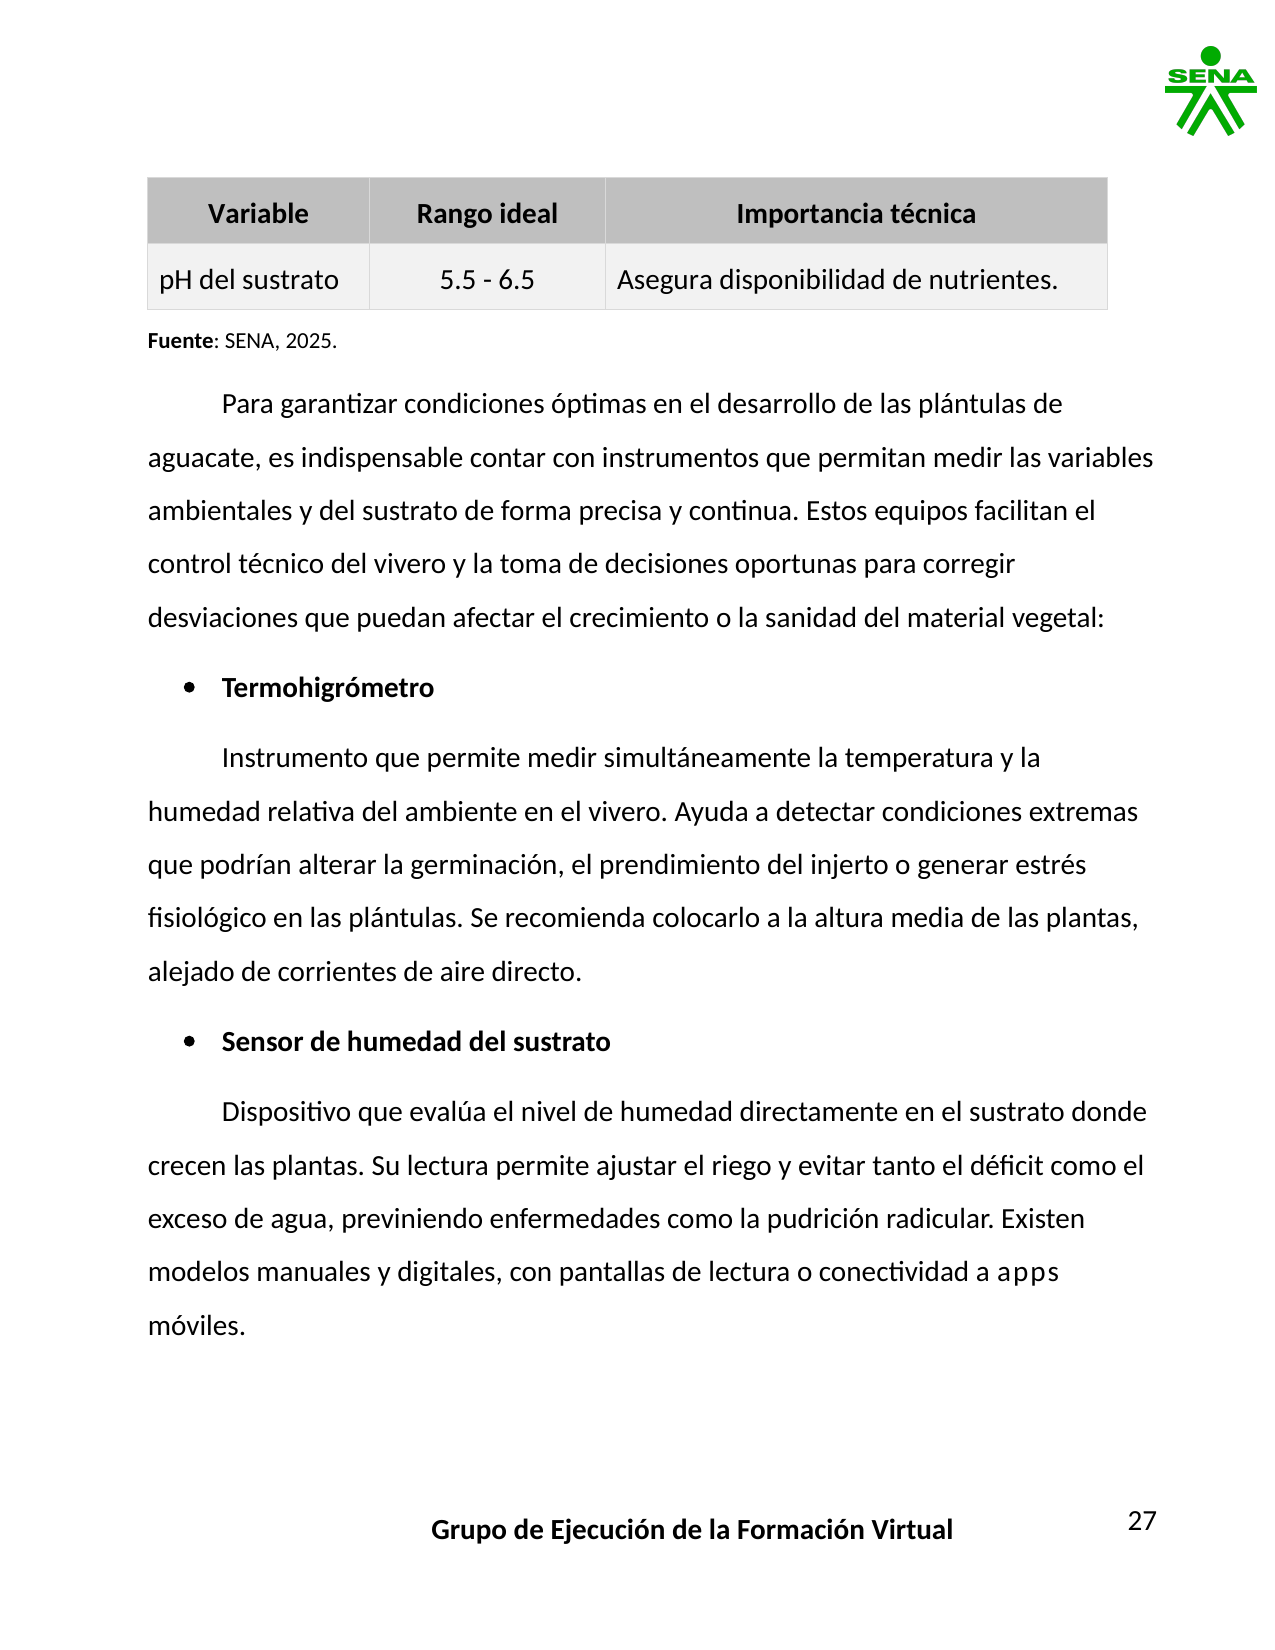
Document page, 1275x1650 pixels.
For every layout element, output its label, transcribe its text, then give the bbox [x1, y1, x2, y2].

text Dispositivo que evalúa el nivel de humedad directamente en el sustrato donde crecen las plantas. Su lectura permite ajustar el riego y evitar tanto el déficit como el exceso de agua, previniendo enfermedades como la pudrición radicular. Existen modelos manuales y digitales, con pantallas de lectura o conectividad a apps móviles. [148, 1093, 1157, 1342]
picture [1165, 46, 1257, 136]
table_cell 5.5 - 6.5 [370, 244, 605, 309]
table_cell pH del sustrato [148, 244, 369, 309]
table_header Variable [148, 178, 369, 243]
list Sensor de humedad del sustrato [184, 1023, 1157, 1059]
text Instrumento que permite medir simultáneamente la temperatura y la humedad relativa del ambiente en el vivero. Ayuda a detectar condiciones extremas que podrían alterar la germinación, el prendimiento del injerto o generar estrés fisiológico en las plántulas. Se recomienda colocarlo a la altura media de las plantas, alejado de corrientes de aire directo. [148, 739, 1157, 988]
table_cell Asegura disponibilidad de nutrientes. [606, 244, 1107, 309]
text Fuente: SENA, 2025. [148, 327, 1157, 354]
table_header Importancia técnica [606, 178, 1107, 243]
text Para garantizar condiciones óptimas en el desarrollo de las plántulas de aguacate, es indispensable contar con instrumentos que permitan medir las variables ambientales y del sustrato de forma precisa y continua. Estos equipos facilitan el control técnico del vivero y la toma de decisiones oportunas para corregir desviaciones que puedan afectar el crecimiento o la sanidad del material vegetal: [148, 385, 1157, 634]
table_header Rango ideal [370, 178, 605, 243]
list Termohigrómetro [184, 669, 1157, 705]
